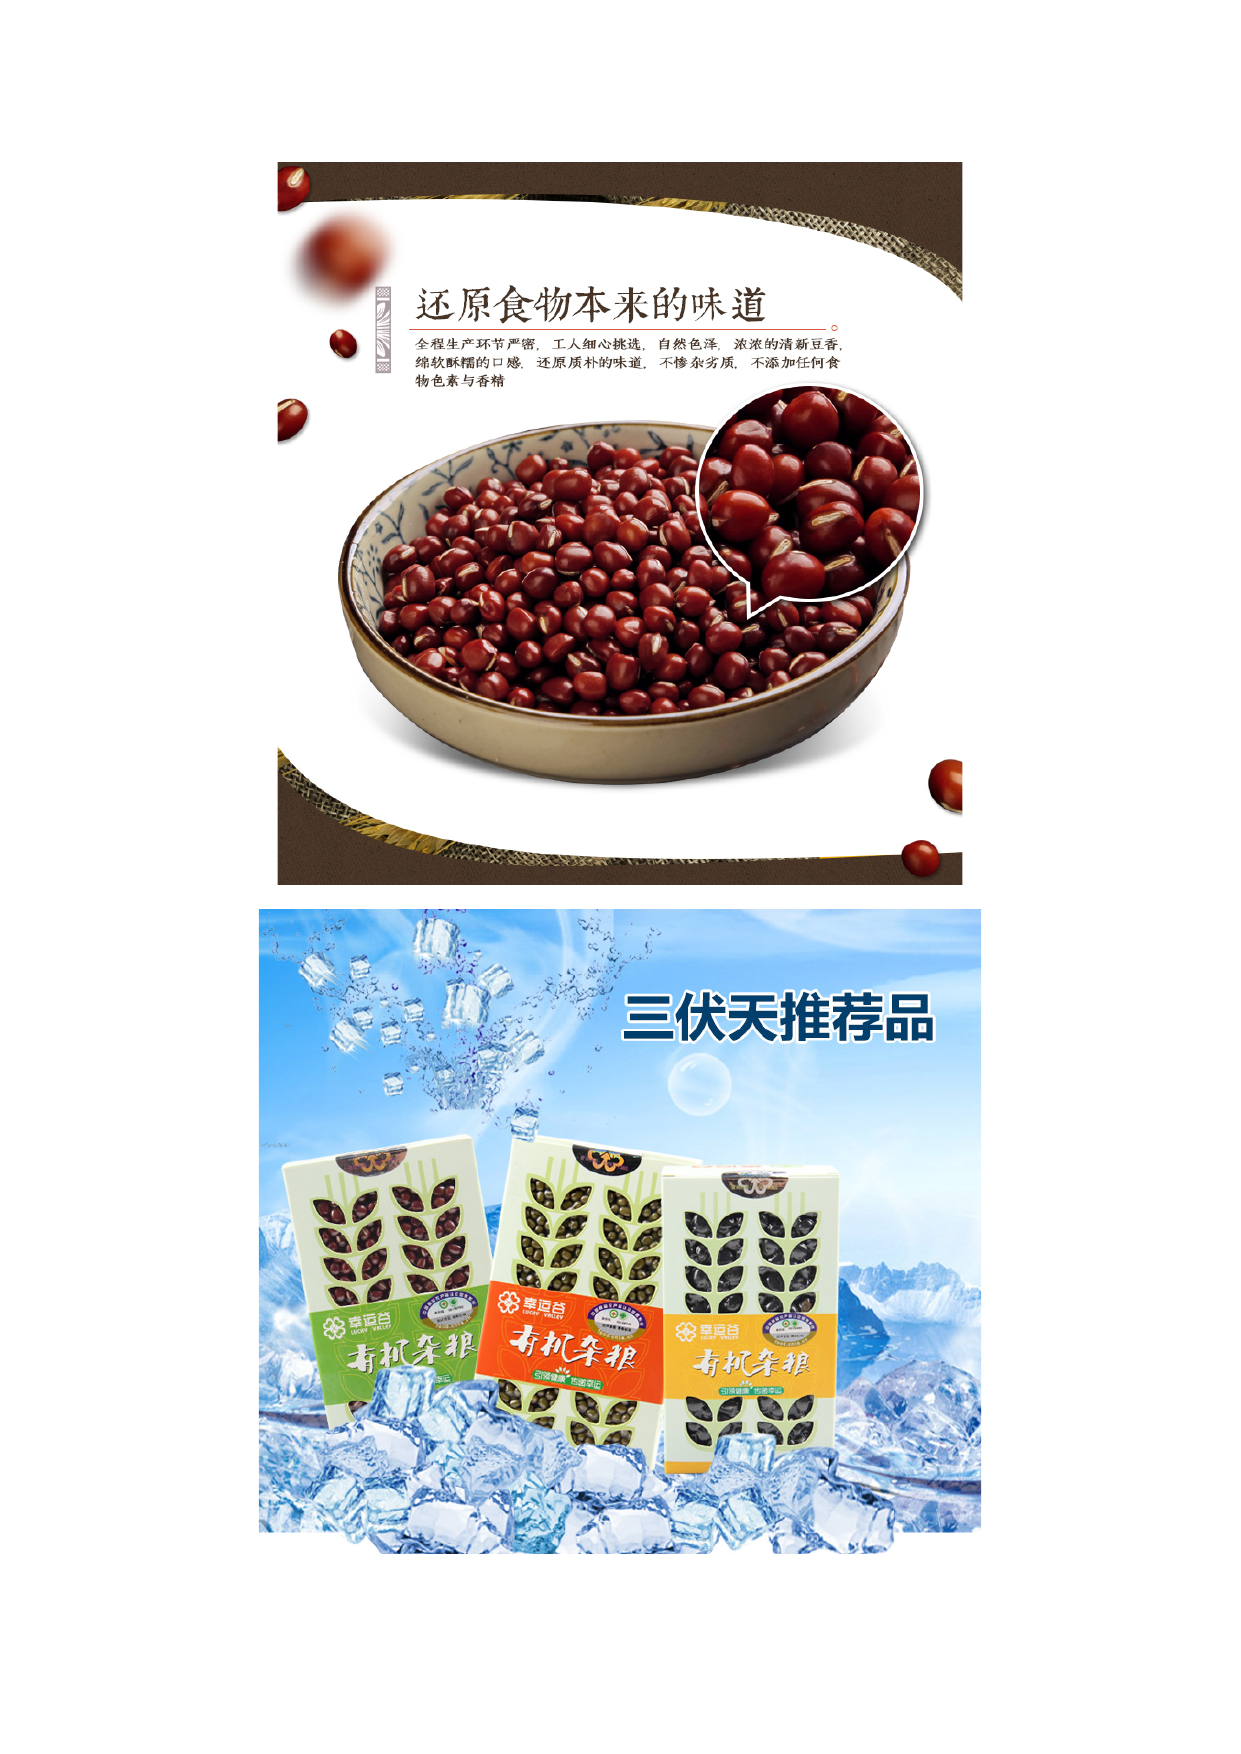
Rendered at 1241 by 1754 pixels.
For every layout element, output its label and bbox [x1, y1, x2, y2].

picture [258, 909, 982, 1554]
picture [277, 162, 963, 885]
